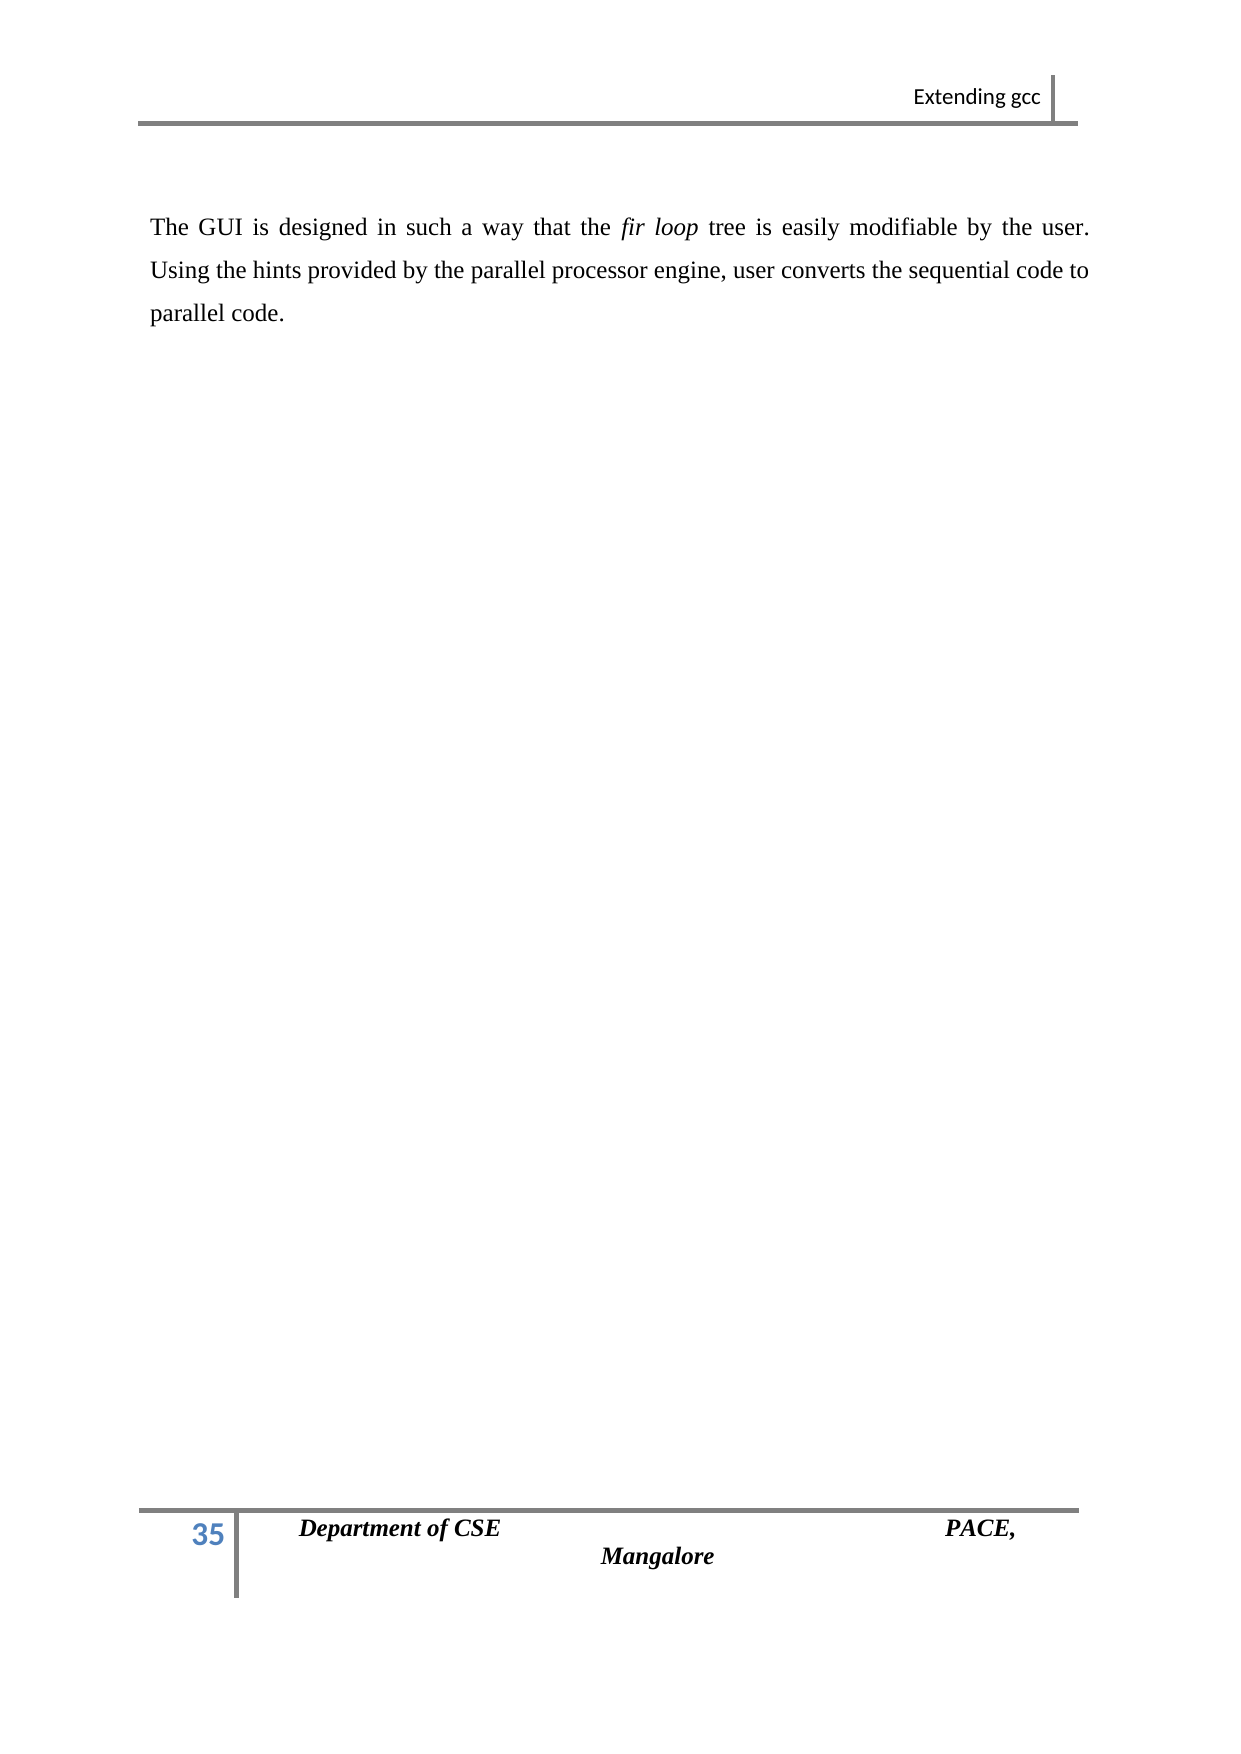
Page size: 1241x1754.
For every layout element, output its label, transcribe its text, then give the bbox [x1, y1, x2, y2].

text The GUI is designed in such a way that the fir loop tree is easily modifiable by the user. Using the hints provided by the parallel processor engine, user converts the sequential code to parallel code. [150, 212, 1090, 327]
